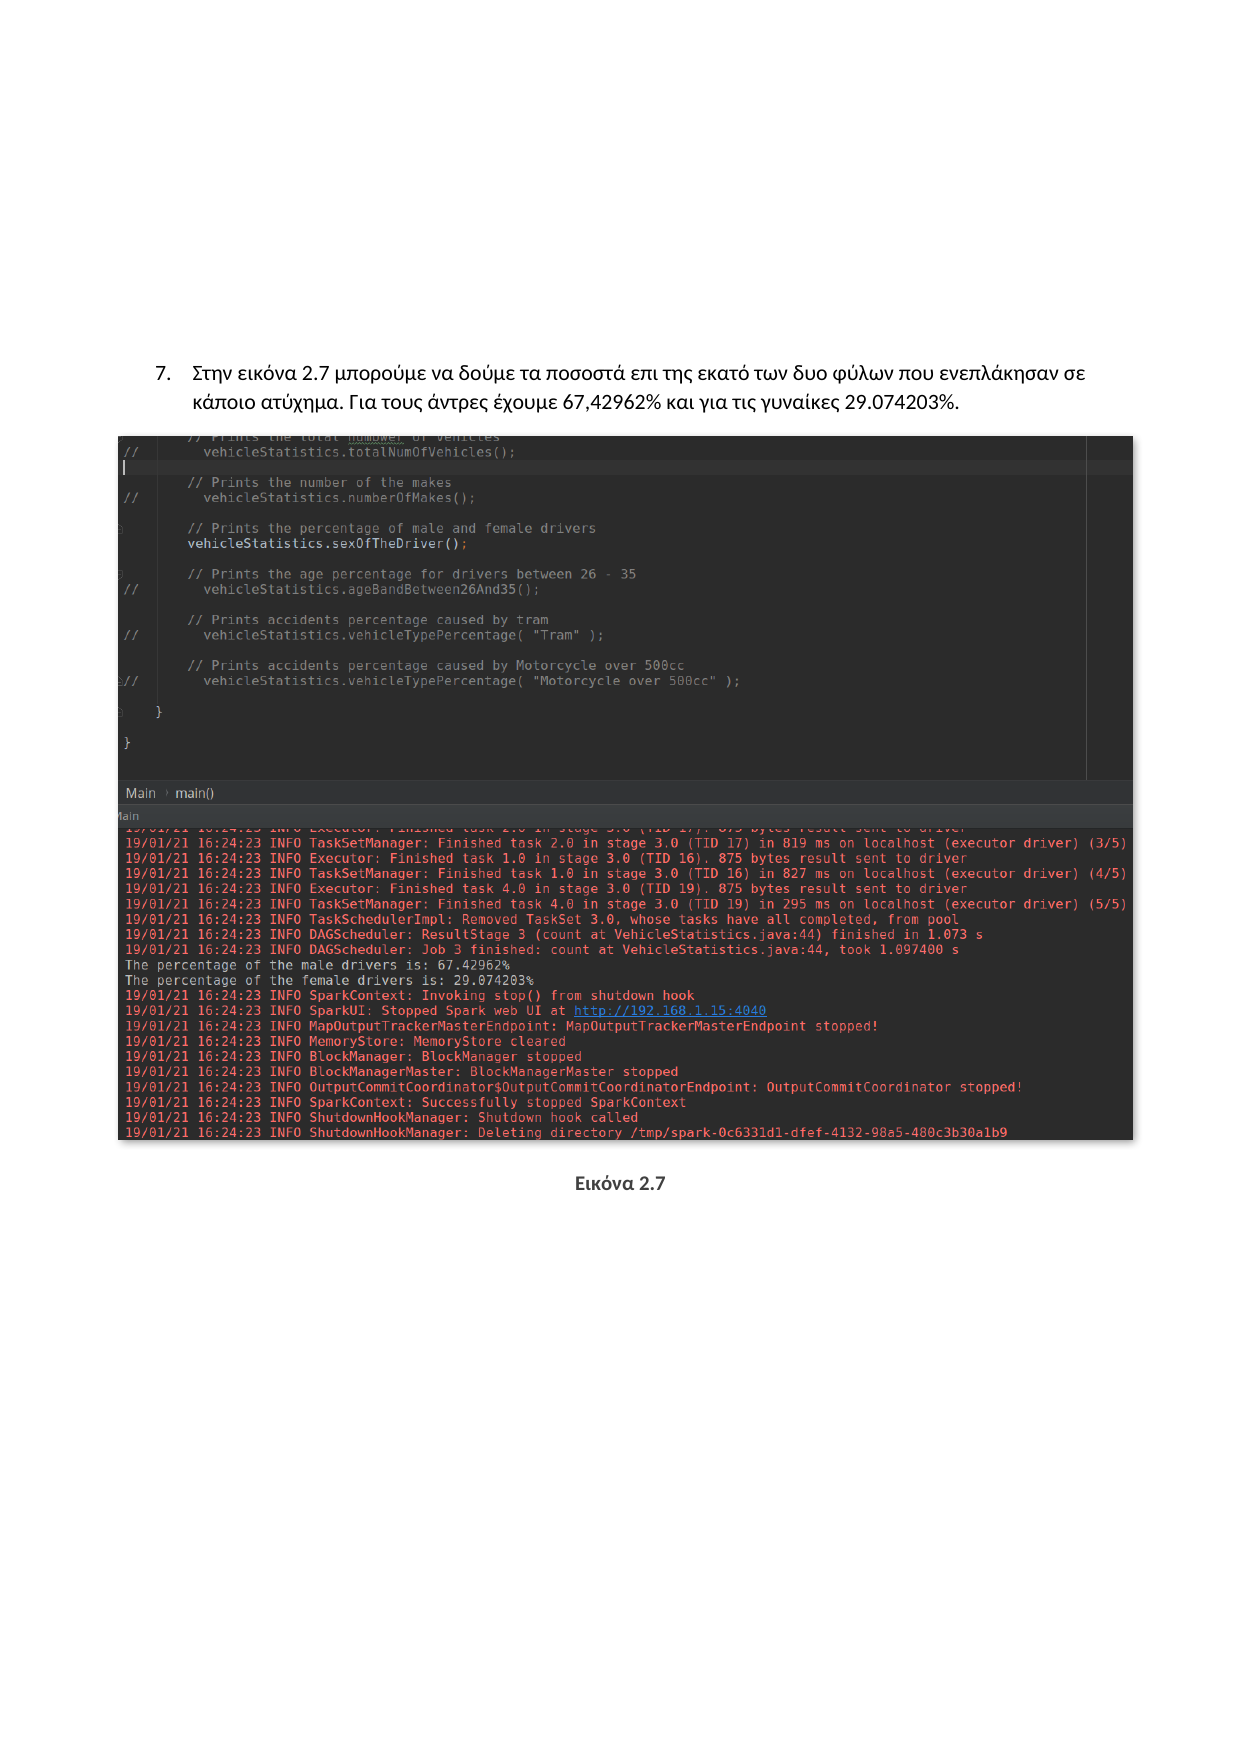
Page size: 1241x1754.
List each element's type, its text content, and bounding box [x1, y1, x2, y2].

list Στην εικόνα 2.7 μπορούμε να δούμε τα ποσοστά επι της εκατό των δυο φύλων που ενεπλάκησαν σε κάποιο ατύχημα. Για τους άντρες έχουμε 67,42962% και για τις γυναίκες 29.074203%. [155, 359, 1128, 415]
text Εικόνα 2.7 [112, 1170, 1128, 1196]
picture [118, 436, 1133, 1140]
